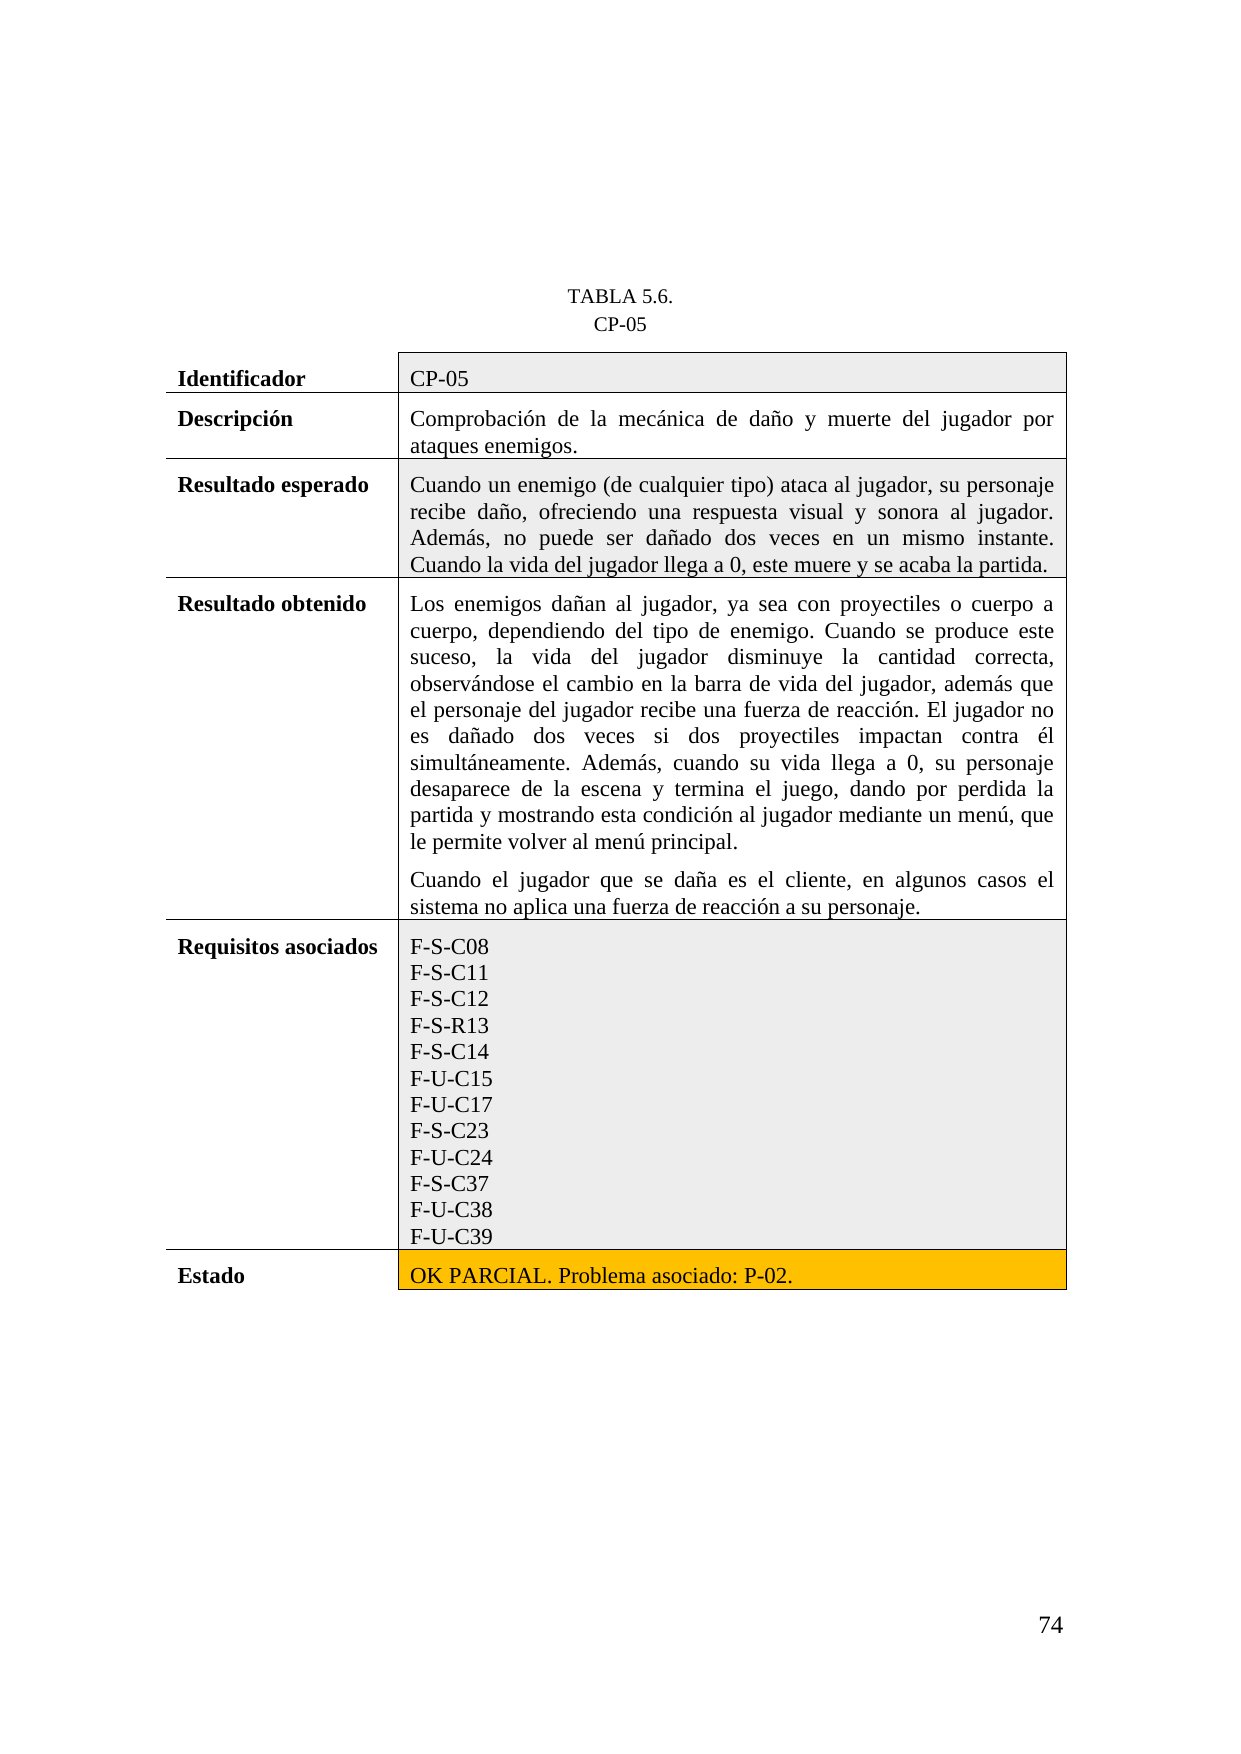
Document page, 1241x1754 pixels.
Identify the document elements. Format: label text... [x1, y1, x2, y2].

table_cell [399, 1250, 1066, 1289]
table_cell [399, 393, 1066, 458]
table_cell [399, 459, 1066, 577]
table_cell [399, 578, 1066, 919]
text Tabla 5.6. CP-05 [177, 284, 1063, 336]
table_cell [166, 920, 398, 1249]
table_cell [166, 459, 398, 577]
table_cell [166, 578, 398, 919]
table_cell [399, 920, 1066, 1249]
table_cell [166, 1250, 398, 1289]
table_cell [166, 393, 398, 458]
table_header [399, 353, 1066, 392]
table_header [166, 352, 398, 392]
